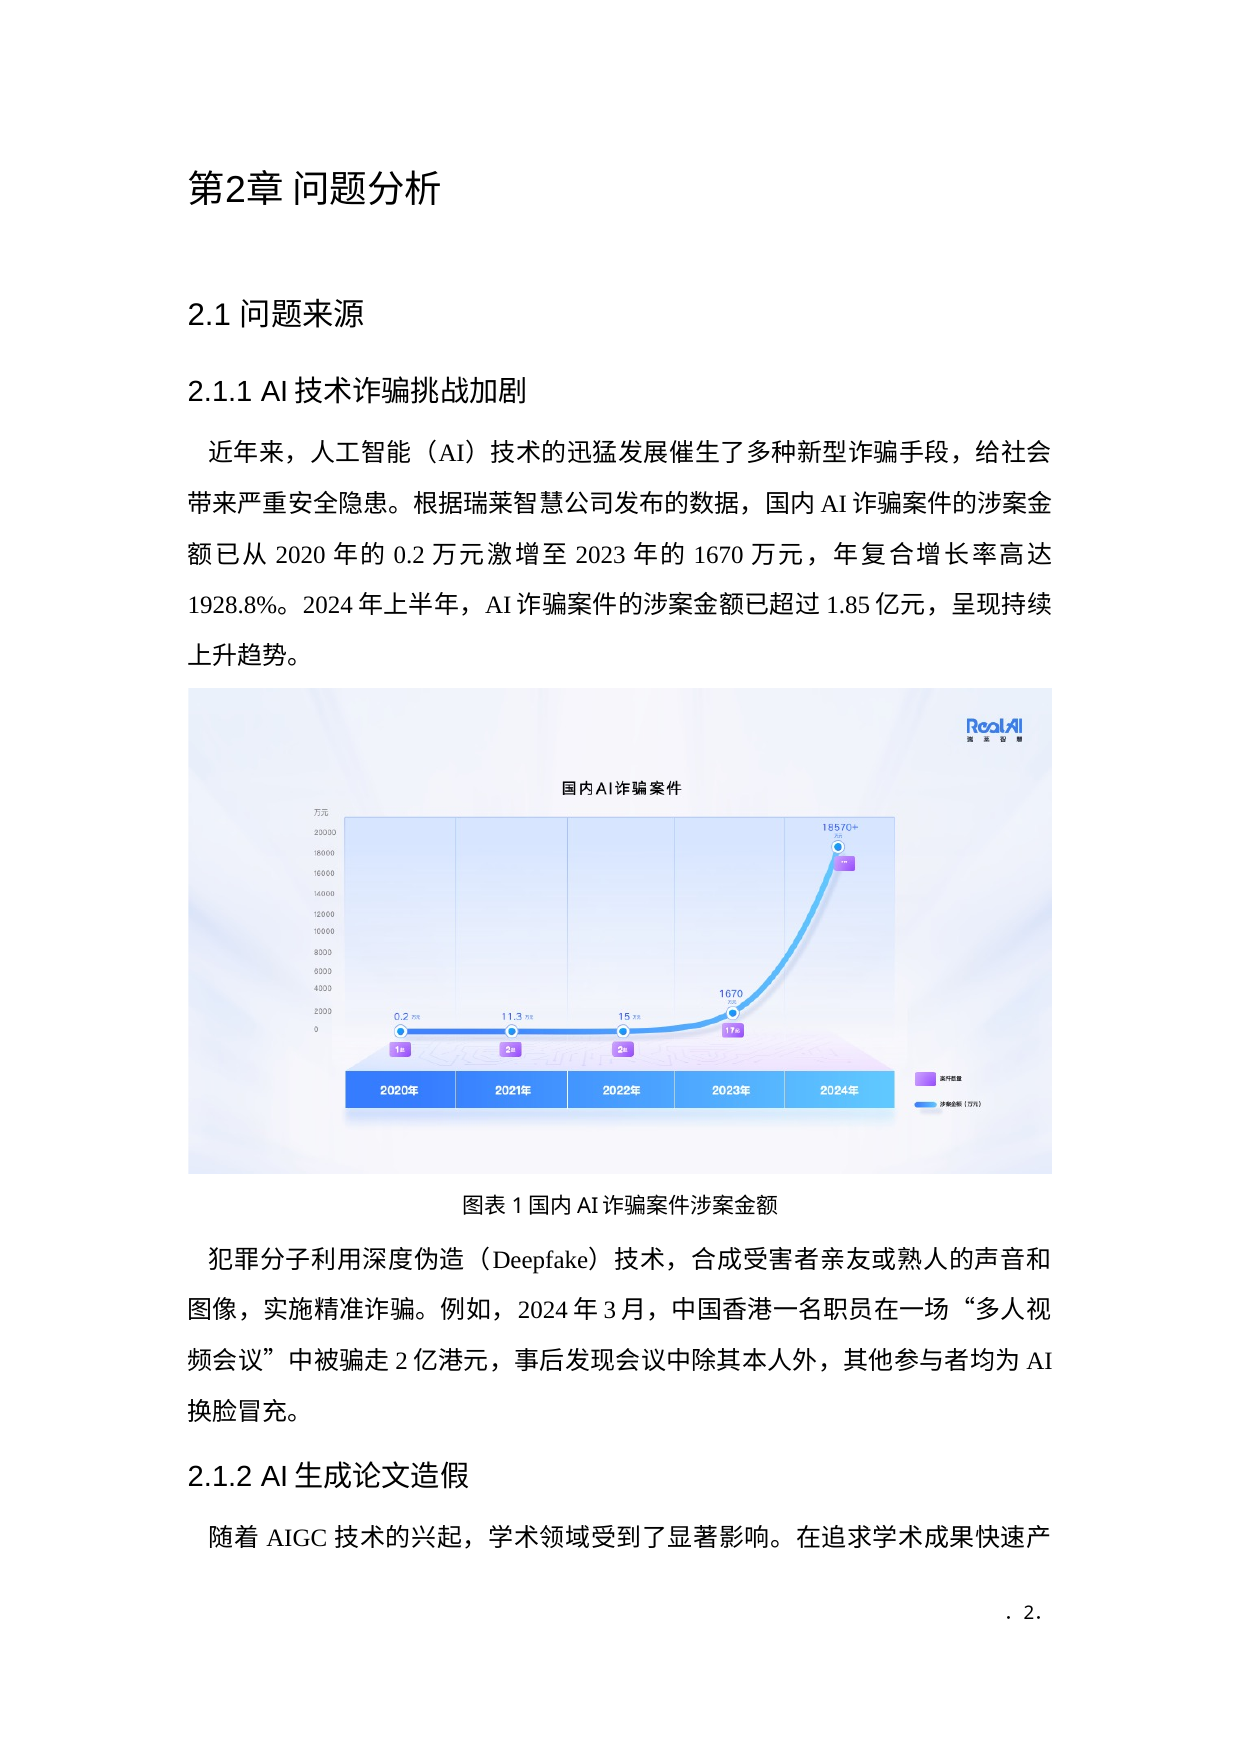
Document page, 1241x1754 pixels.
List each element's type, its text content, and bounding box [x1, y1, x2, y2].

subtitle AI生成论文造假 [187, 1452, 1053, 1495]
subtitle 问题分析 [187, 159, 1053, 213]
text 图表 1 国内AI诈骗案件涉案金额 [187, 1188, 1053, 1220]
subtitle 问题来源 [187, 289, 1053, 334]
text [187, 1518, 1053, 1554]
text 近年来，人工智能（AI）技术的迅猛发展催生了多种新型诈骗手段，给社会带来严重安全隐患。根据瑞莱智慧公司发布的数据，国内AI诈骗案件的涉案金额已从2020年的0.2万元激增至2023年的1670万元，年复合增长率高达1928.8%。2024年上半年，AI诈骗案件的涉案金额已超过1.85亿元，呈现持续上升趋势。 [187, 433, 1053, 672]
picture [188, 688, 1052, 1174]
text 犯罪分子利用深度伪造（Deepfake）技术，合成受害者亲友或熟人的声音和图像，实施精准诈骗。例如，2024年3月，中国香港一名职员在一场“多人视频会议”中被骗走2亿港元，事后发现会议中除其本人外，其他参与者均为AI换脸冒充。 [187, 1239, 1053, 1427]
subtitle AI技术诈骗挑战加剧 [187, 367, 1053, 409]
